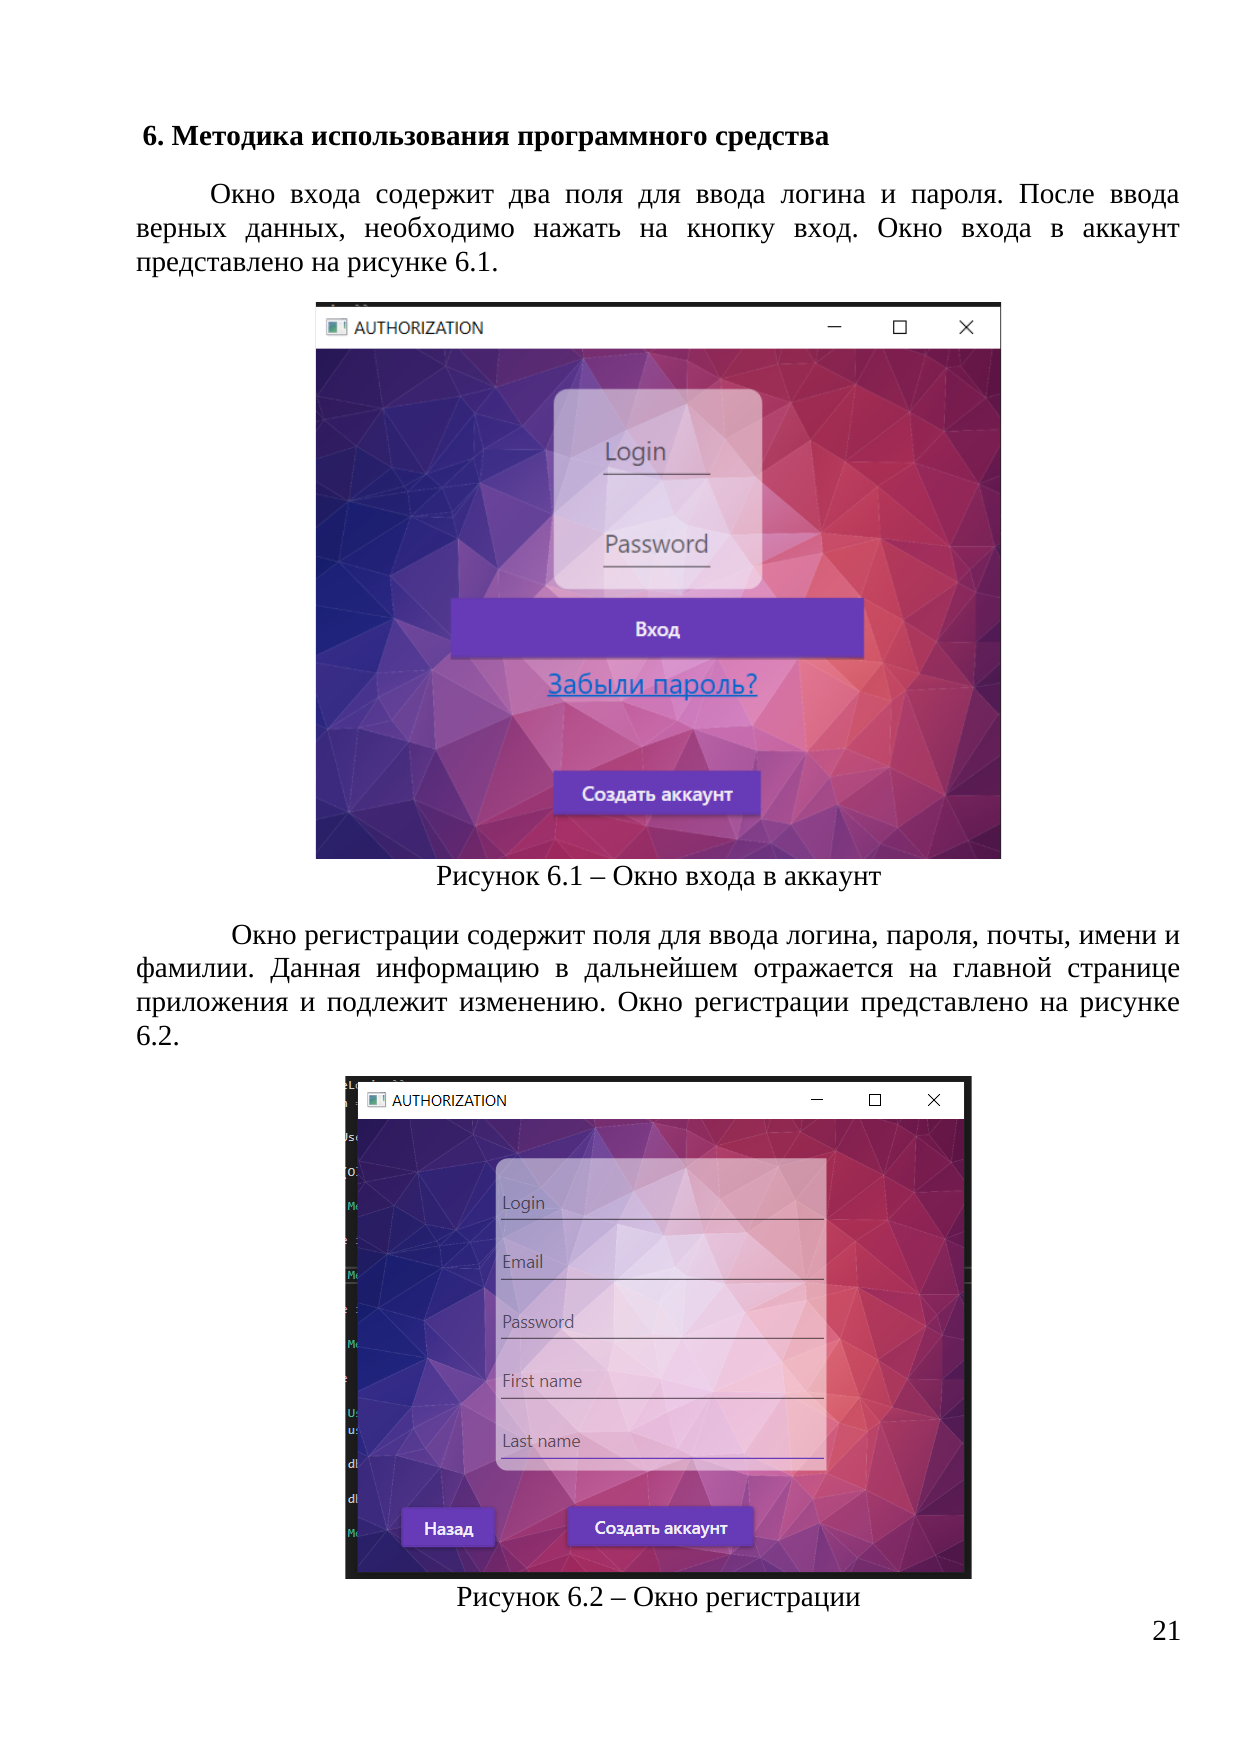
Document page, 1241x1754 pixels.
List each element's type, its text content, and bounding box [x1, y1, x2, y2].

picture [345, 1076, 972, 1579]
picture [315, 302, 1002, 859]
subtitle Методика использования программного средства [136, 118, 1181, 152]
text Рисунок 6.2 – Окно регистрации [136, 1579, 1181, 1612]
text Окно входа содержит два поля для ввода логина и пароля. После ввода верных данных, необходимо нажать на кнопку вход. Окно входа в аккаунт представлено на рисунке 6.1. [136, 177, 1181, 277]
text Окно регистрации содержит поля для ввода логина, пароля, почты, имени и фамилии. Данная информацию в дальнейшем отражается на главной странице приложения и подлежит изменению. Окно регистрации представлено на рисунке 6.2. [136, 917, 1181, 1051]
text Рисунок 6.1 – Окно входа в аккаунт [136, 858, 1181, 892]
